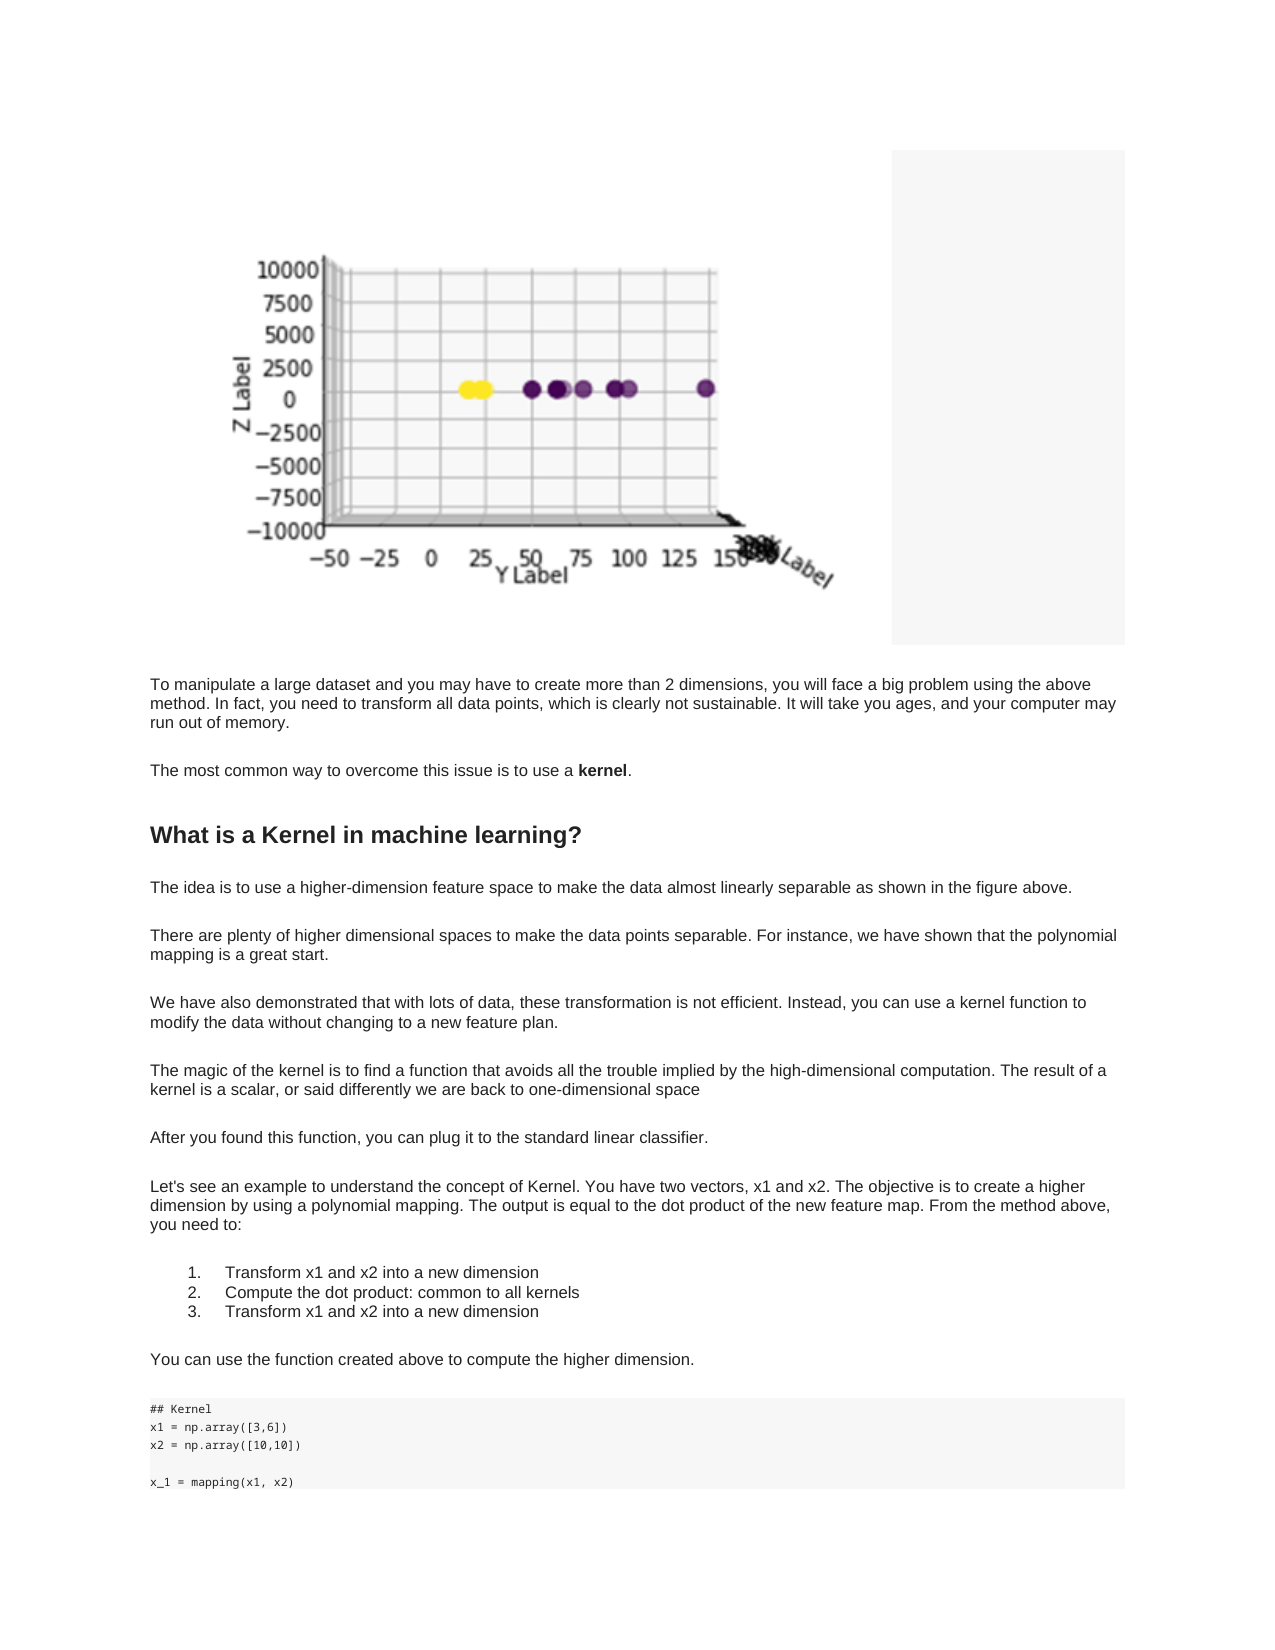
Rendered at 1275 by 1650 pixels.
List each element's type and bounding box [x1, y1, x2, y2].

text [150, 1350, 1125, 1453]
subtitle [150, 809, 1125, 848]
picture [150, 150, 892, 646]
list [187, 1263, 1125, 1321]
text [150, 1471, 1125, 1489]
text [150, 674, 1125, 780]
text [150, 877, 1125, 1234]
